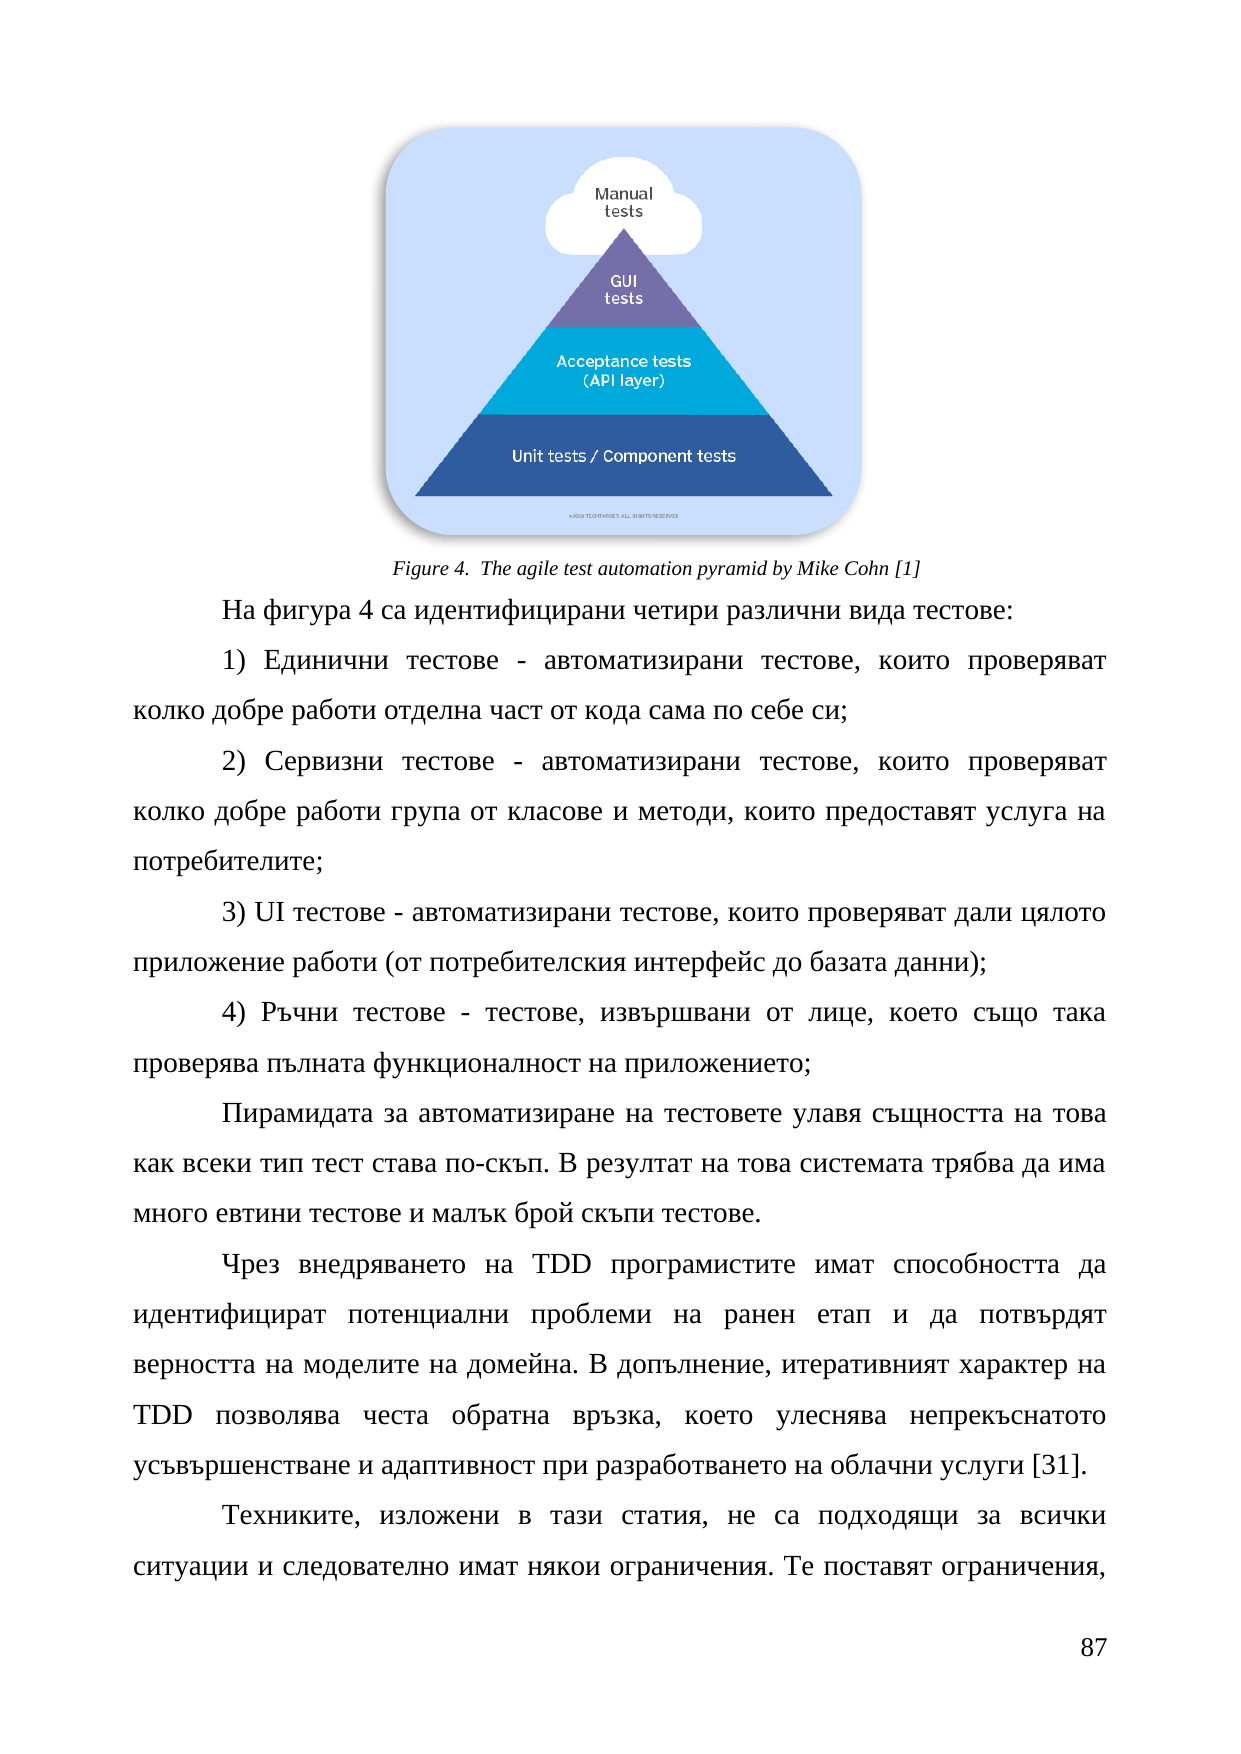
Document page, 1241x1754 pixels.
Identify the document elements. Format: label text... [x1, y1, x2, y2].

text 1) Единични тестове - автоматизирани тестове, които проверяват колко добре работи отделна част от кода сама по себе си; [133, 642, 1107, 726]
text 4) Ръчни тестове - тестове, извършвани от лице, което също така проверява пълната функционалност на приложението; [133, 994, 1107, 1078]
text 2) Сервизни тестове - автоматизирани тестове, които проверяват колко добре работи група от класове и методи, които предоставят услуга на потребителите; [133, 743, 1107, 877]
text Figure 4. The agile test automation pyramid by Mike Cohn [1] [133, 556, 1107, 580]
text Чрез внедряването на TDD програмистите имат способността да идентифицират потенциални проблеми на ранен етап и да потвърдят верността на моделите на домейна. В допълнение, итеративният характер на TDD позволява честа обратна връзка, което улеснява непрекъснатото усъвършенстване и адаптивност при разработването на облачни услуги [31]. [133, 1246, 1107, 1481]
text Пирамидата за автоматизиране на тестовете улавя същността на това как всеки тип тест става по-скъп. В резултат на това системата трябва да има много евтини тестове и малък брой скъпи тестове. [133, 1095, 1107, 1229]
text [133, 1497, 1107, 1581]
text На фигура 4 са идентифицирани четири различни вида тестове: [133, 592, 1107, 625]
picture [385, 127, 862, 535]
text 3) UI тестове - автоматизирани тестове, които проверяват дали цялото приложение работи (от потребителския интерфейс до базата данни); [133, 894, 1107, 978]
